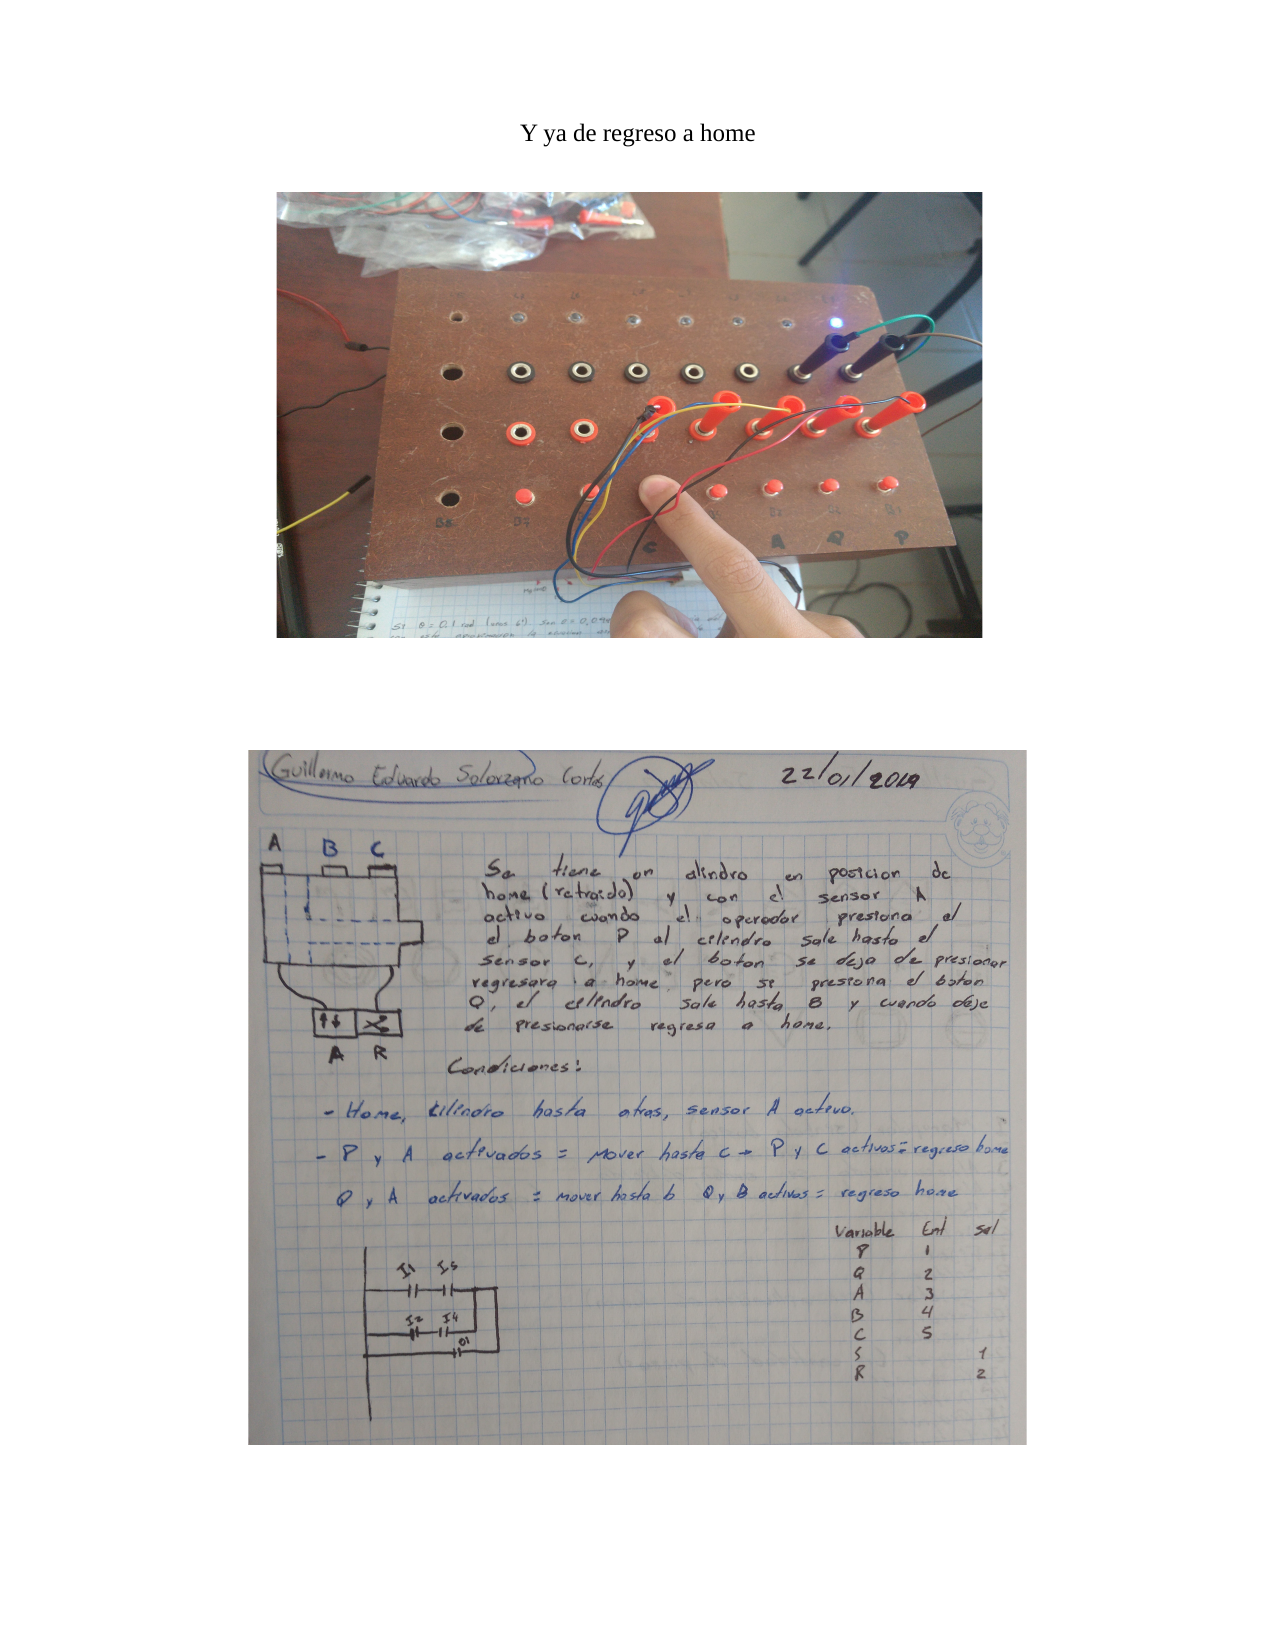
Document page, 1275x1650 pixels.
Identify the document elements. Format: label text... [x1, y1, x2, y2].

text Y ya de regreso a home [118, 118, 1157, 147]
picture [276, 192, 983, 638]
picture [248, 750, 1027, 1445]
